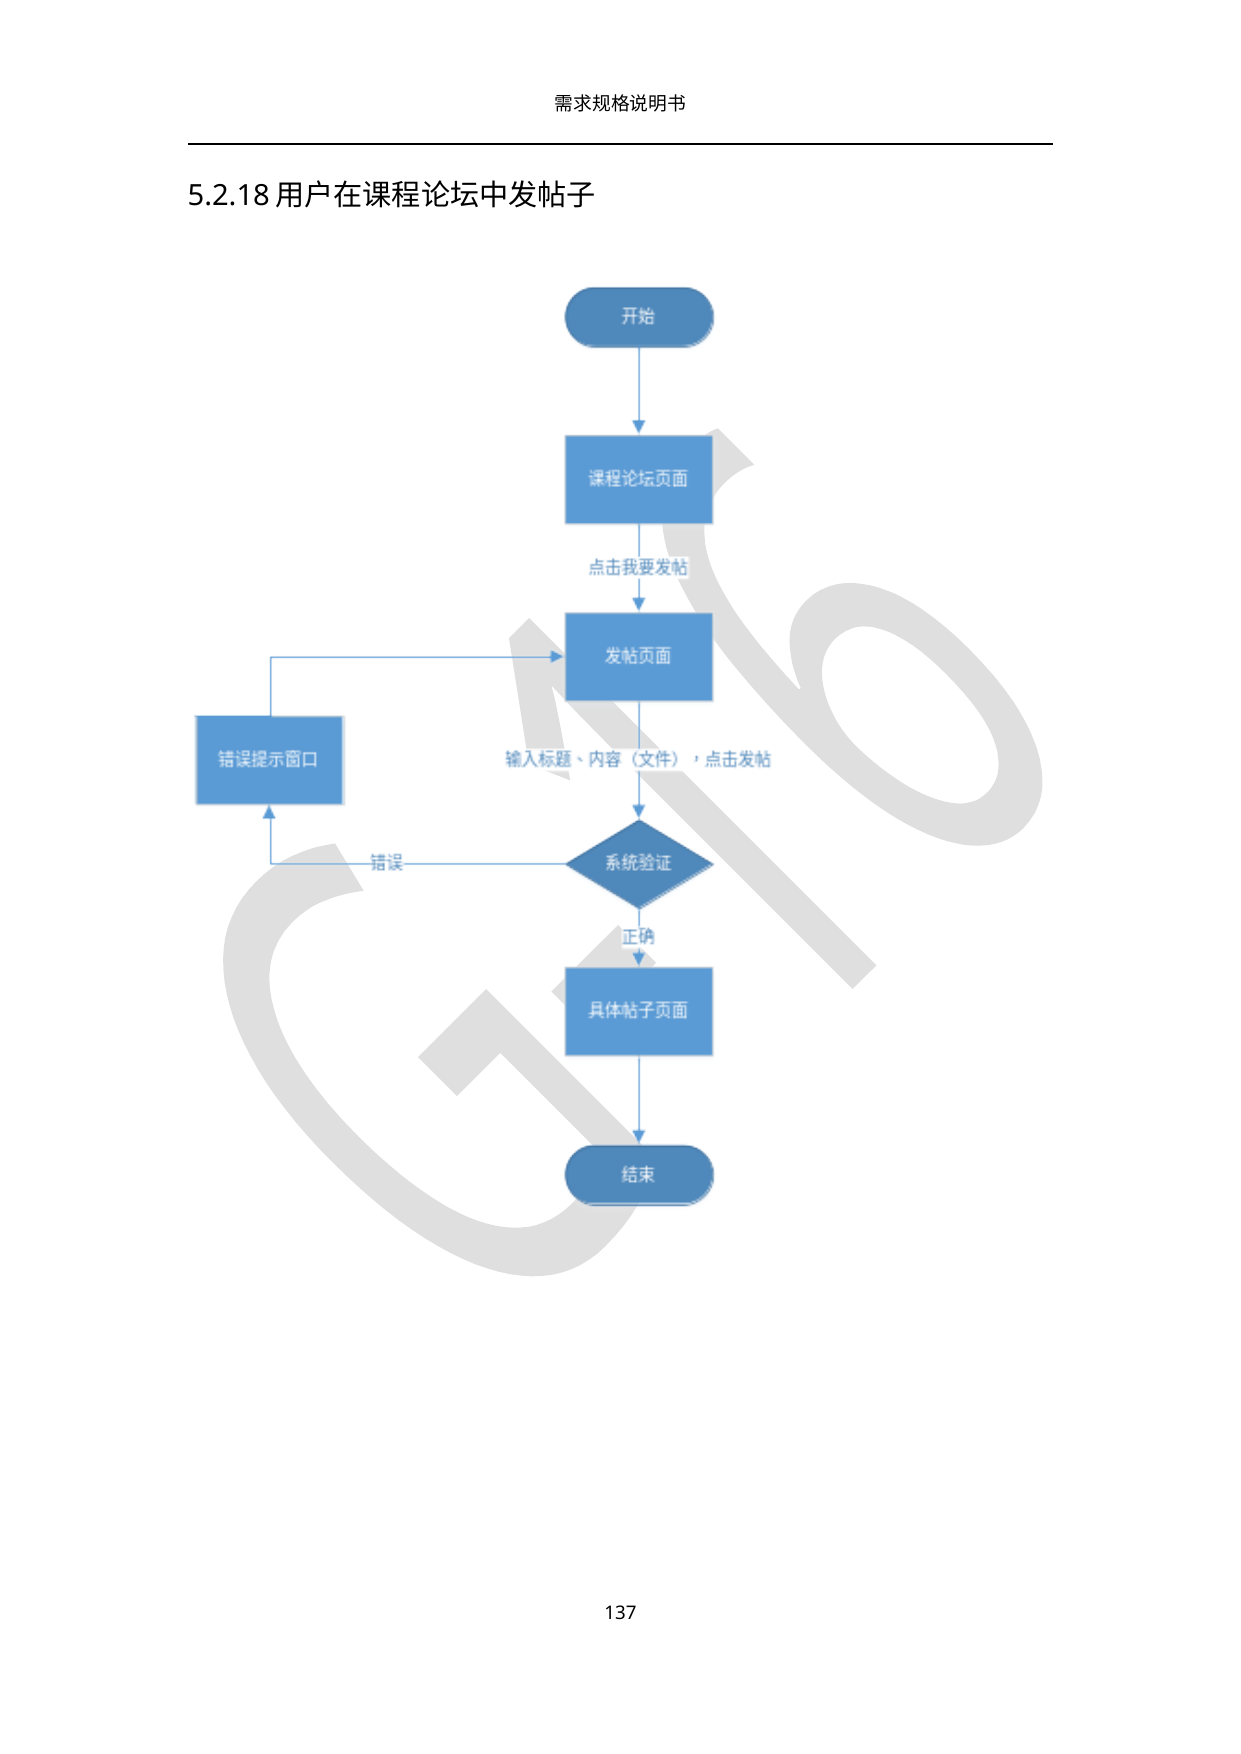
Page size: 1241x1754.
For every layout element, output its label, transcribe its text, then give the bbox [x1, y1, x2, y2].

subtitle 用户在课程论坛中发帖子 [187, 160, 1053, 225]
